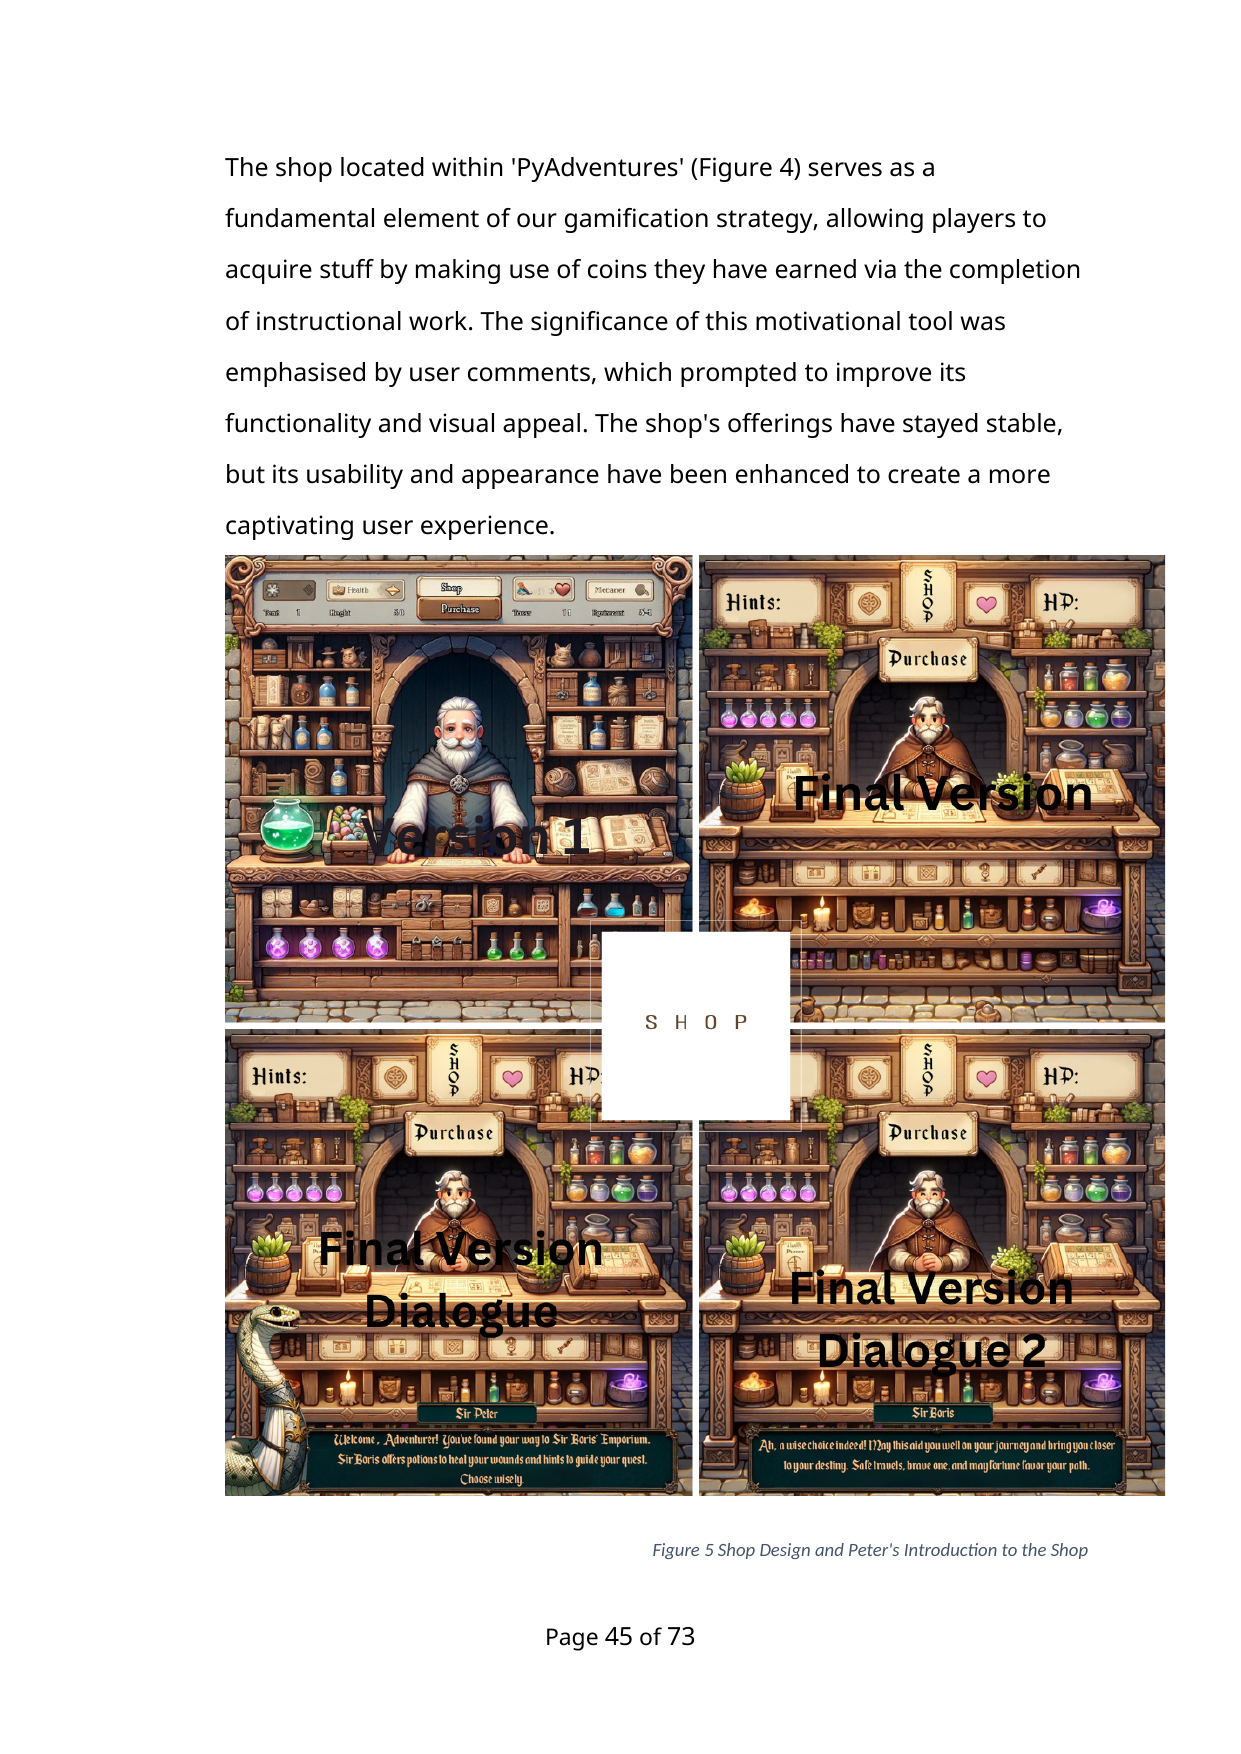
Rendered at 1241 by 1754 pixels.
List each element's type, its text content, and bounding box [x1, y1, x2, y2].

text The shop located within 'PyAdventures' (Figure 4) serves as a fundamental element of our gamification strategy, allowing players to acquire stuff by making use of coins they have earned via the completion of instructional work. The significance of this motivational tool was emphasised by user comments, which prompted to improve its functionality and visual appeal. The shop's offerings have stayed stable, but its usability and appearance have been enhanced to create a more captivating user experience. [225, 150, 1090, 555]
text Figure 5 Shop Design and Peter's Introduction to the Shop [150, 1539, 1090, 1562]
picture [225, 555, 1166, 1496]
